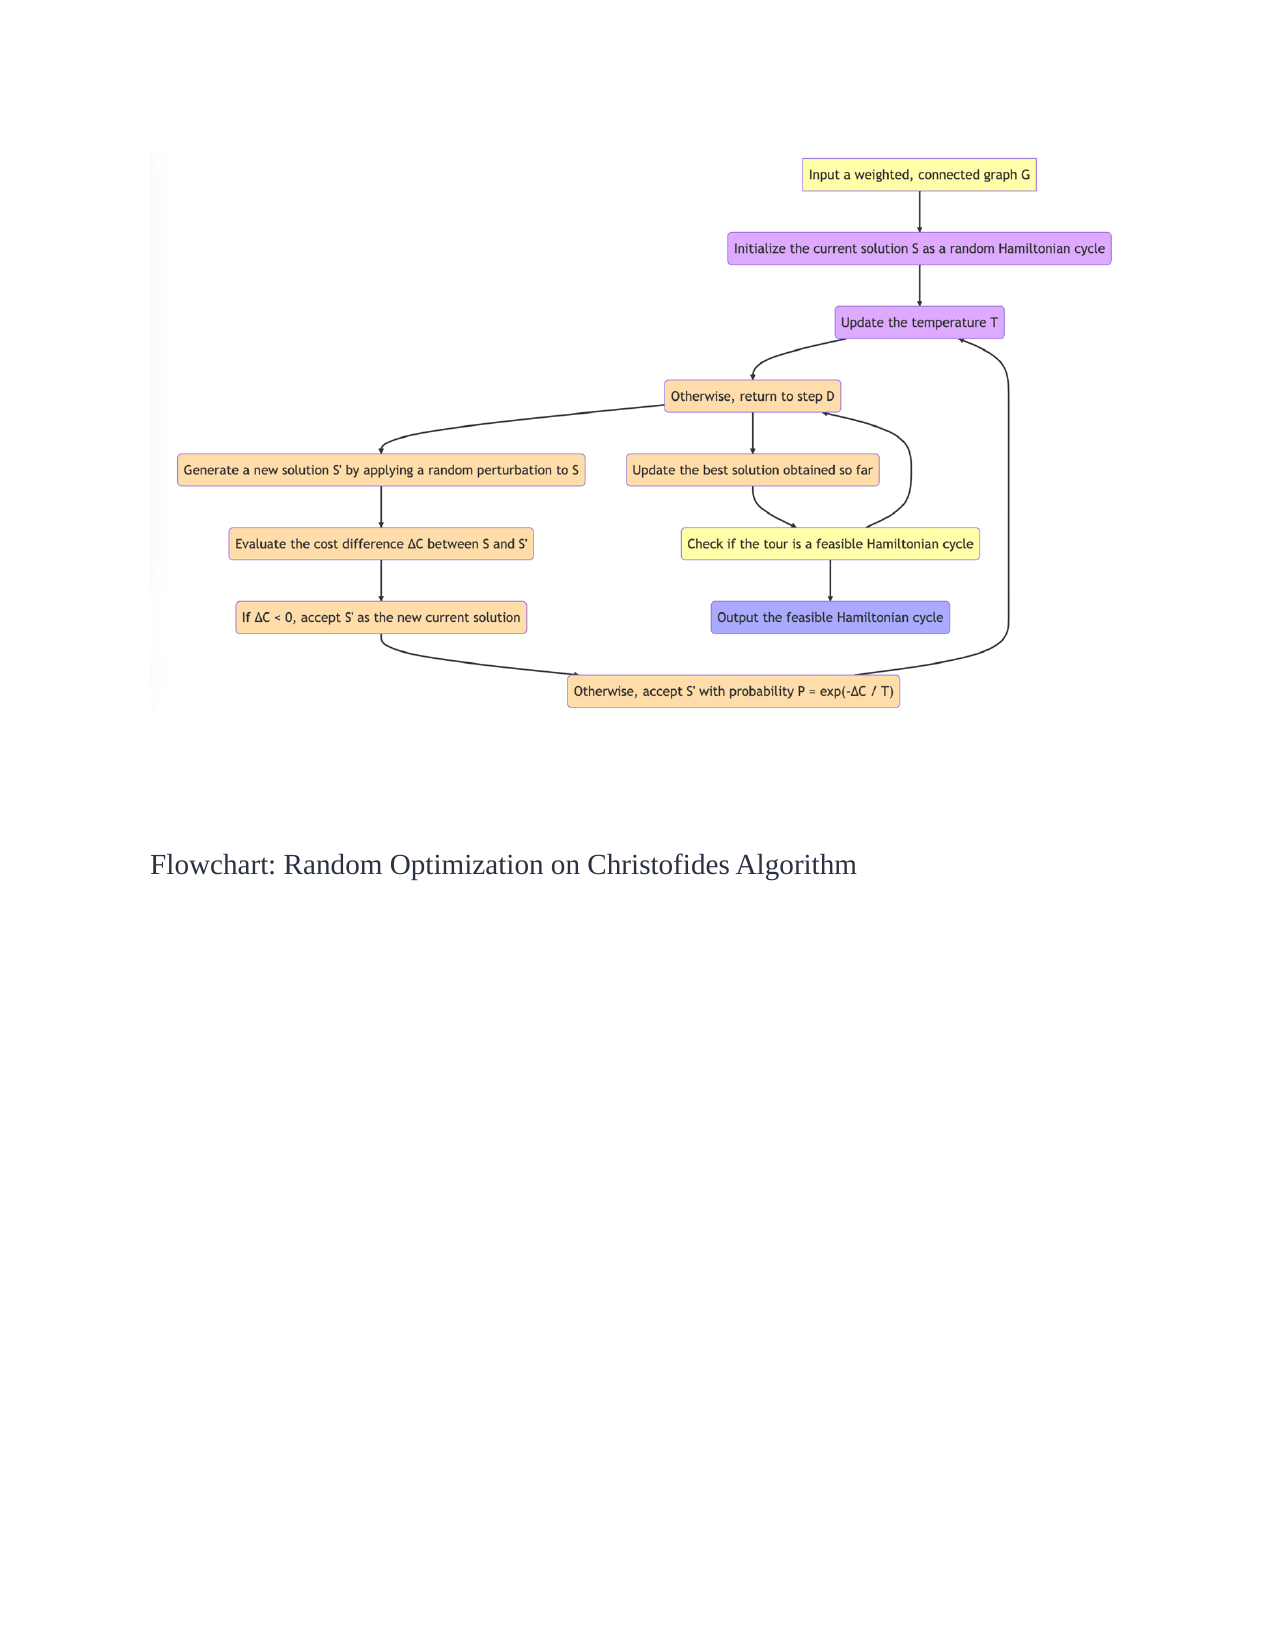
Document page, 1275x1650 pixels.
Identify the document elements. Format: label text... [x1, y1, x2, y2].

text Flowchart: Random Optimization on Christofides Algorithm [150, 847, 1125, 881]
picture [150, 150, 1125, 714]
